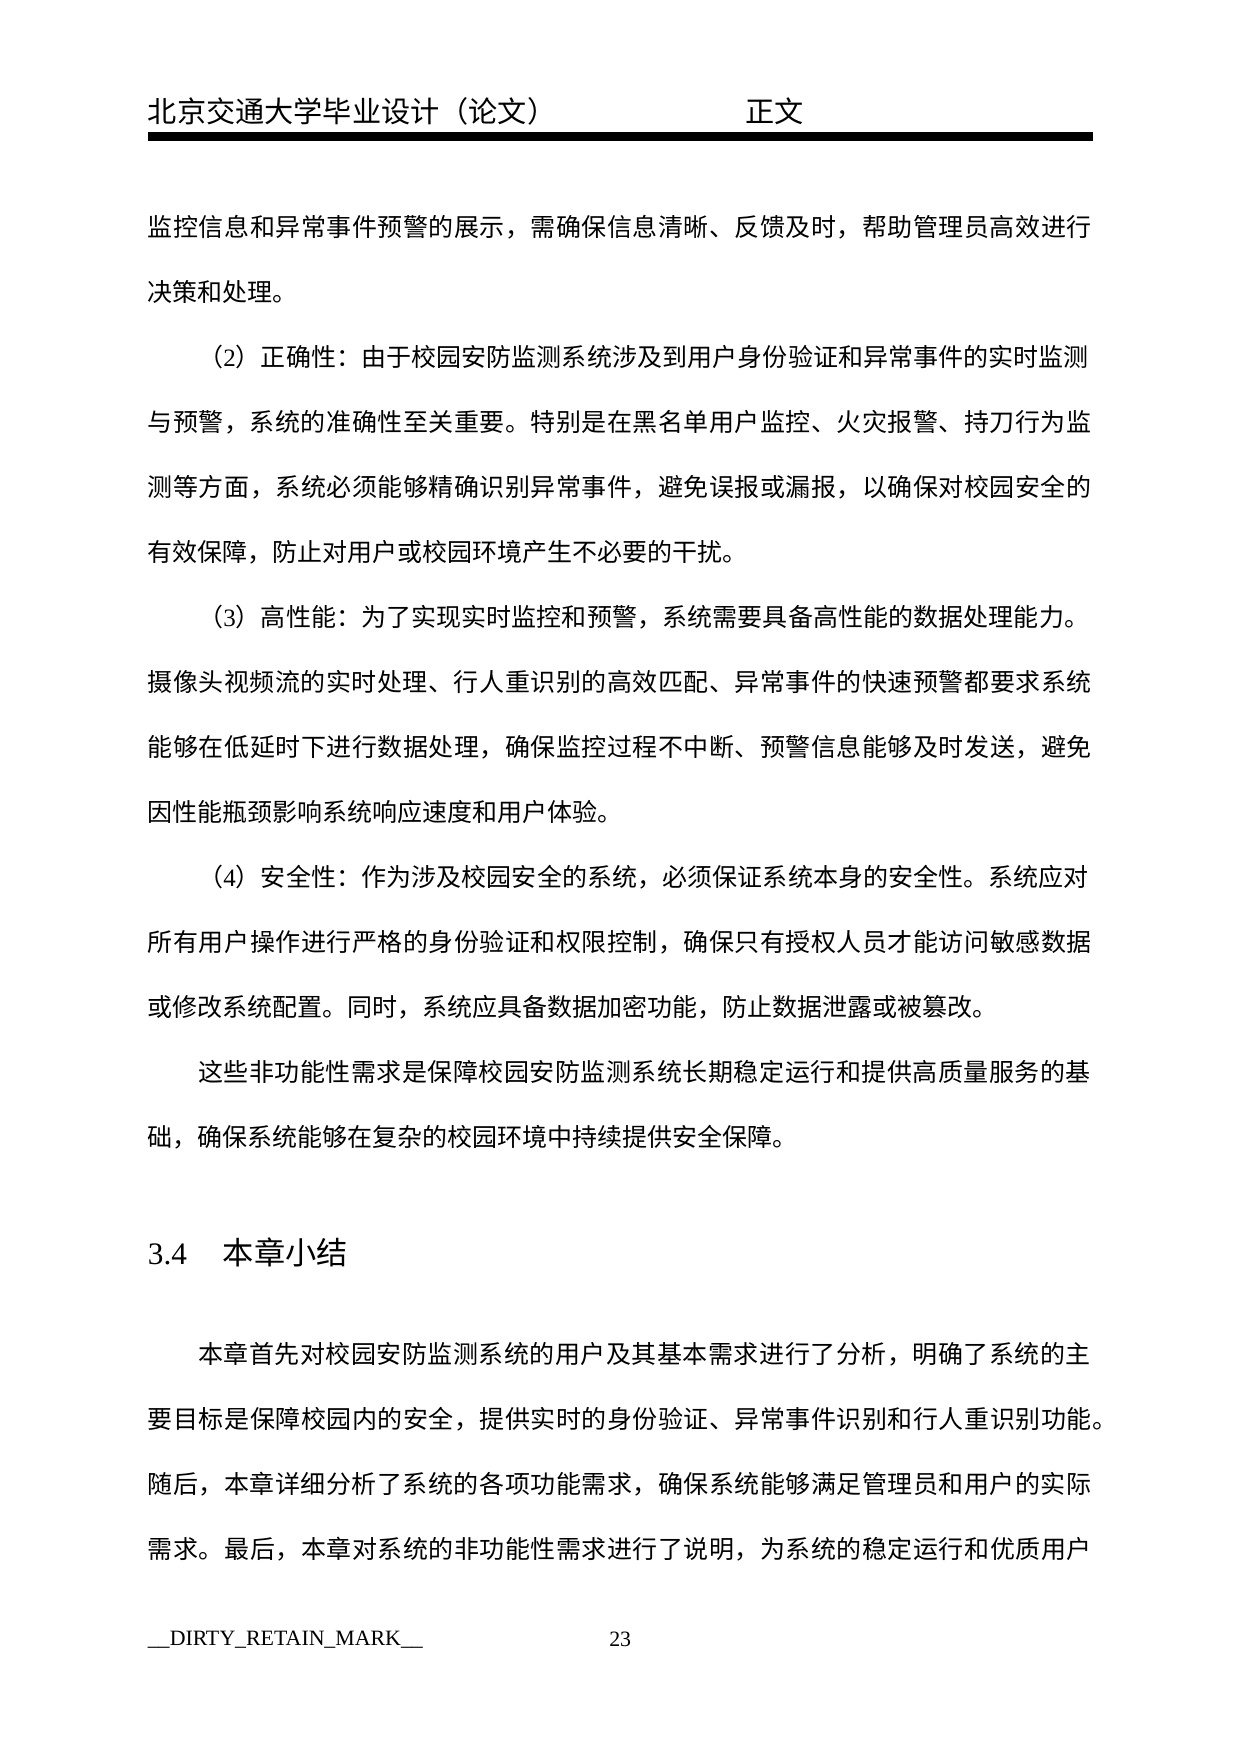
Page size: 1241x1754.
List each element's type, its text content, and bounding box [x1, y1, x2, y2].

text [148, 193, 1092, 323]
text （4）安全性：作为涉及校园安全的系统，必须保证系统本身的安全性。系统应对所有用户操作进行严格的身份验证和权限控制，确保只有授权人员才能访问敏感数据或修改系统配置。同时，系统应具备数据加密功能，防止数据泄露或被篡改。 [148, 843, 1092, 1038]
text （2）正确性：由于校园安防监测系统涉及到用户身份验证和异常事件的实时监测与预警，系统的准确性至关重要。特别是在黑名单用户监控、火灾报警、持刀行为监测等方面，系统必须能够精确识别异常事件，避免误报或漏报，以确保对校园安全的有效保障，防止对用户或校园环境产生不必要的干扰。 [148, 323, 1092, 583]
text （3）高性能：为了实现实时监控和预警，系统需要具备高性能的数据处理能力。摄像头视频流的实时处理、行人重识别的高效匹配、异常事件的快速预警都要求系统能够在低延时下进行数据处理，确保监控过程不中断、预警信息能够及时发送，避免因性能瓶颈影响系统响应速度和用户体验。 [148, 583, 1092, 843]
list 本章小结 [148, 1218, 1092, 1283]
text 这些非功能性需求是保障校园安防监测系统长期稳定运行和提供高质量服务的基础，确保系统能够在复杂的校园环境中持续提供安全保障。 [148, 1038, 1092, 1168]
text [148, 1320, 1092, 1580]
